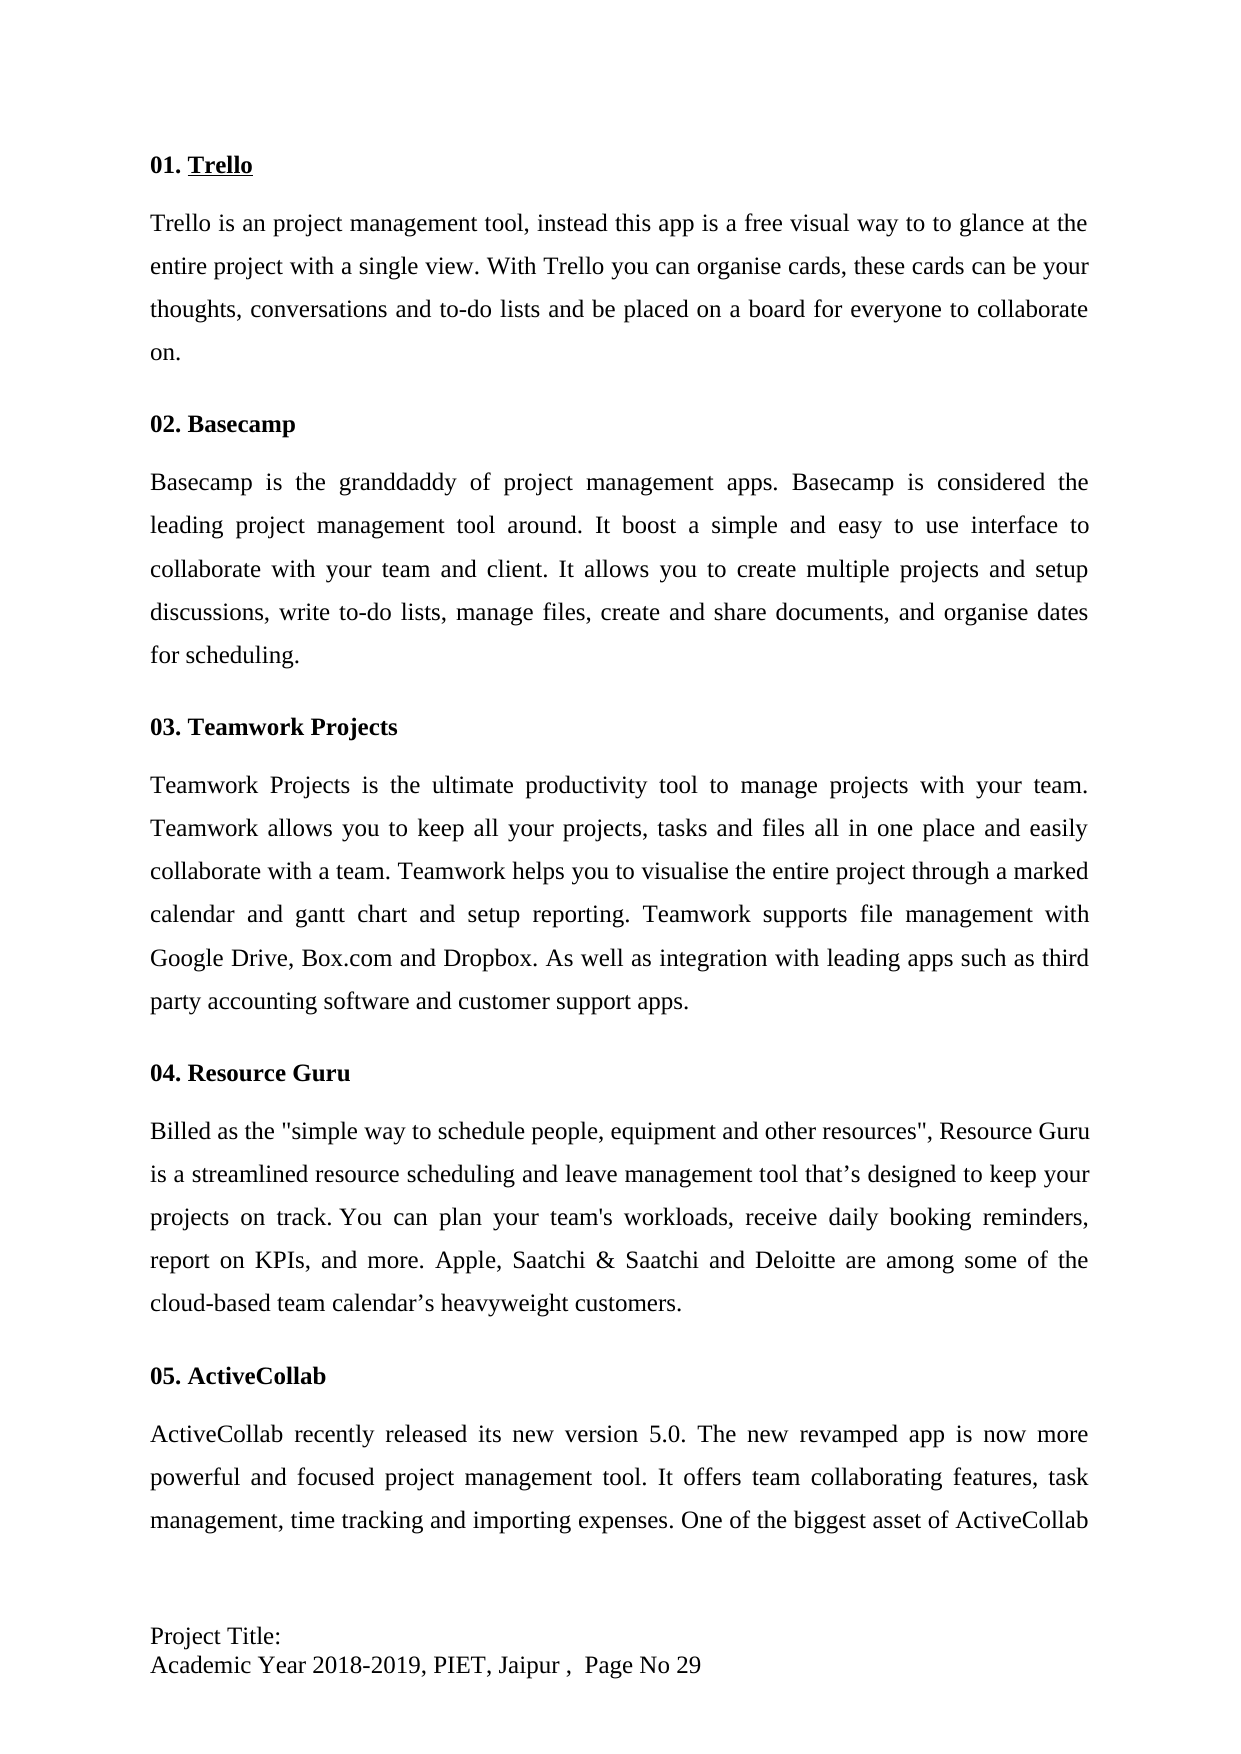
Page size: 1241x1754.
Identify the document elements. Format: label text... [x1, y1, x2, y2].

subtitle 03. Teamwork Projects [150, 712, 1090, 741]
text Basecamp is the granddaddy of project management apps. Basecamp is considered the leading project management tool around. It boost a simple and easy to use interface to collaborate with your team and client. It allows you to create multiple projects and setup discussions, write to-do lists, manage files, create and share documents, and organise dates for scheduling. [150, 467, 1090, 669]
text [150, 1419, 1090, 1534]
text Teamwork Projects is the ultimate productivity tool to manage projects with your team. Teamwork allows you to keep all your projects, tasks and files all in one place and easily collaborate with a team. Teamwork helps you to visualise the entire project through a marked calendar and gantt chart and setup reporting. Teamwork supports file management with Google Drive, Box.com and Dropbox. As well as integration with leading apps such as third party accounting software and customer support apps. [150, 770, 1090, 1014]
text Billed as the "simple way to schedule people, equipment and other resources", Resource Guru is a streamlined resource scheduling and leave management tool that’s designed to keep your projects on track. You can plan your team's workloads, receive daily booking reminders, report on KPIs, and more. Apple, Saatchi & Saatchi and Deloitte are among some of the cloud-based team calendar’s heavyweight customers. [150, 1116, 1090, 1317]
text Trello is an project management tool, instead this app is a free visual way to to glance at the entire project with a single view. With Trello you can organise cards, these cards can be your thoughts, conversations and to-do lists and be placed on a board for everyone to collaborate on. [150, 208, 1090, 366]
subtitle 01. Trello [150, 150, 1090, 179]
subtitle 02. Basecamp [150, 409, 1090, 438]
subtitle 05. ActiveCollab [150, 1361, 1090, 1389]
subtitle 04. Resource Guru [150, 1058, 1090, 1087]
